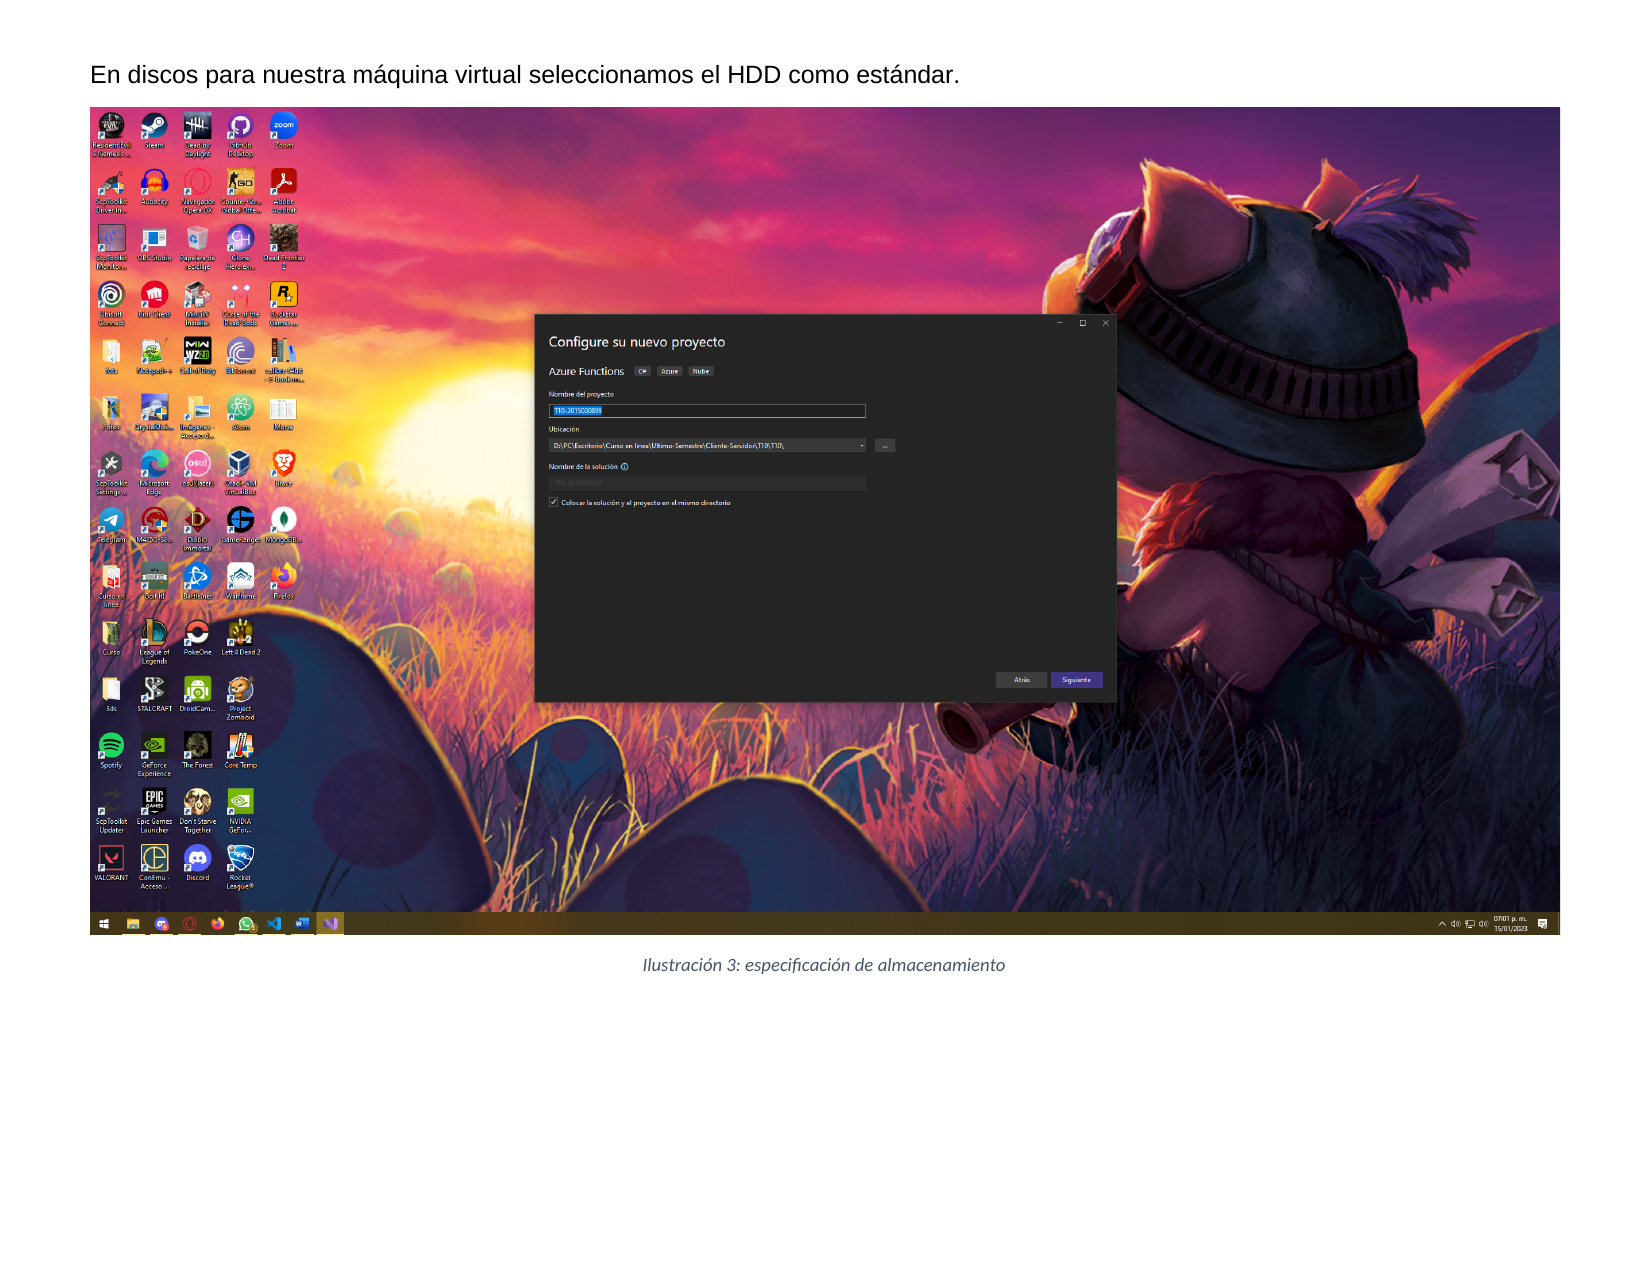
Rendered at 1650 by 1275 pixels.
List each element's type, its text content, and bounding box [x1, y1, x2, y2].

picture [90, 107, 1561, 935]
text En discos para nuestra máquina virtual seleccionamos el HDD como estándar. [90, 60, 1560, 89]
text Ilustración 3: especificación de almacenamiento [90, 953, 1560, 976]
